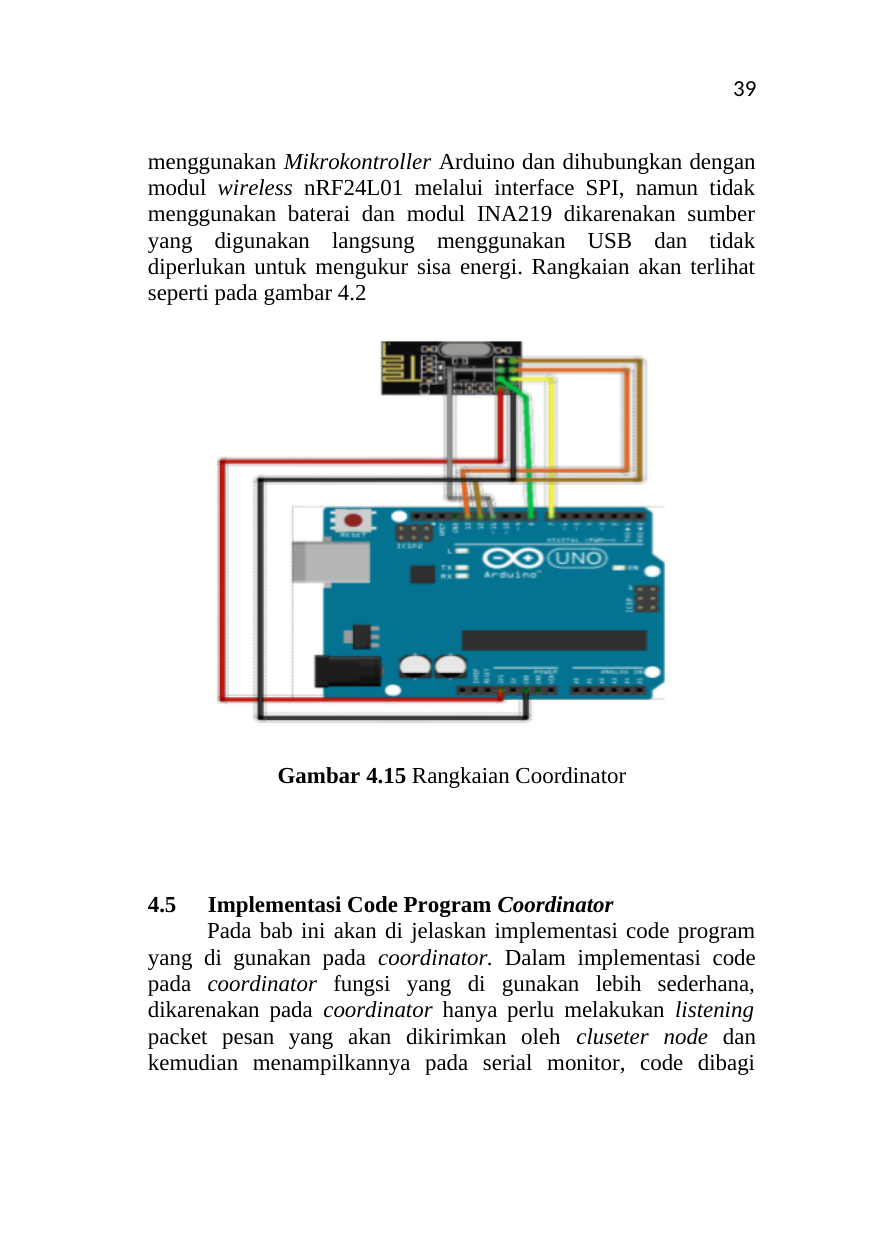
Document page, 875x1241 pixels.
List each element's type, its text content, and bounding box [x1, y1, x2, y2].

subtitle Implementasi Code Program Coordinator [148, 891, 756, 917]
picture [206, 330, 692, 737]
